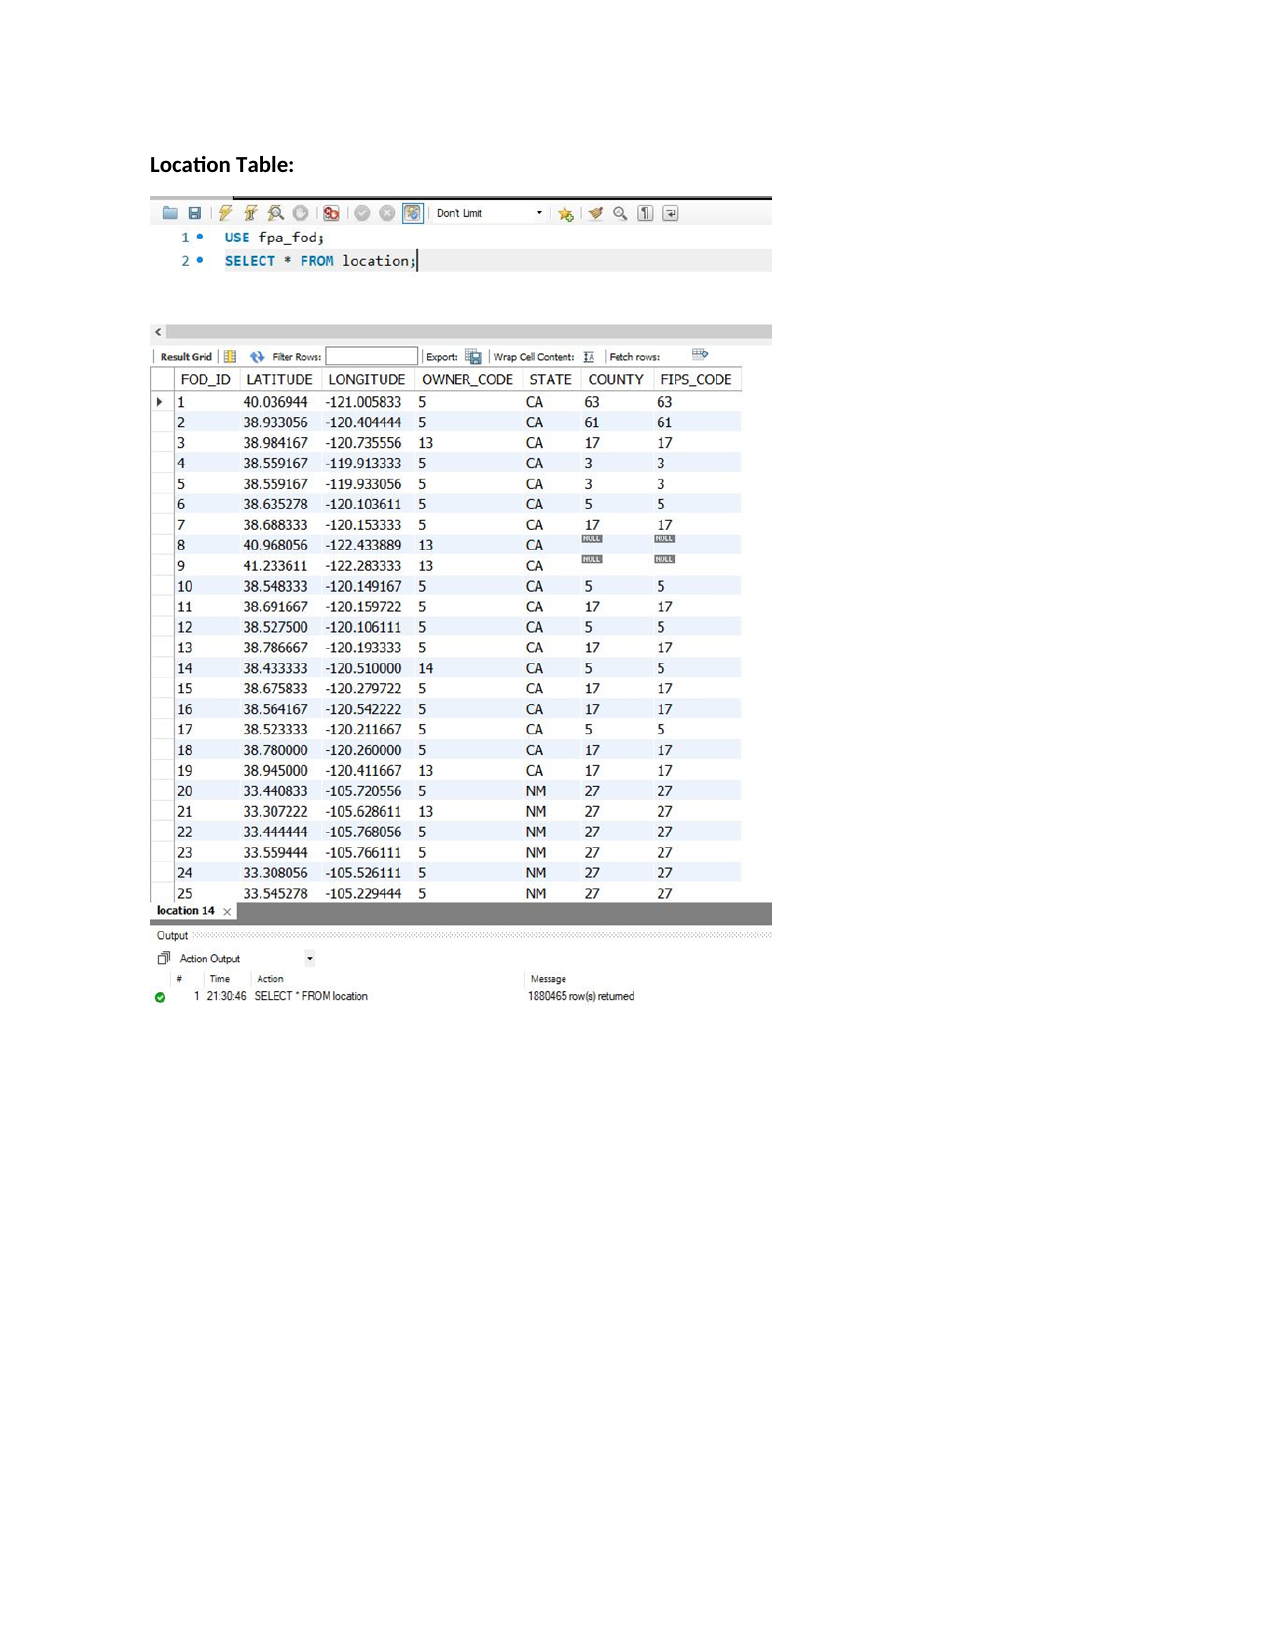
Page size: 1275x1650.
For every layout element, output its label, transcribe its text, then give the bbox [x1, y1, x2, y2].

picture [150, 196, 772, 1031]
text Location Table: [150, 150, 1125, 178]
